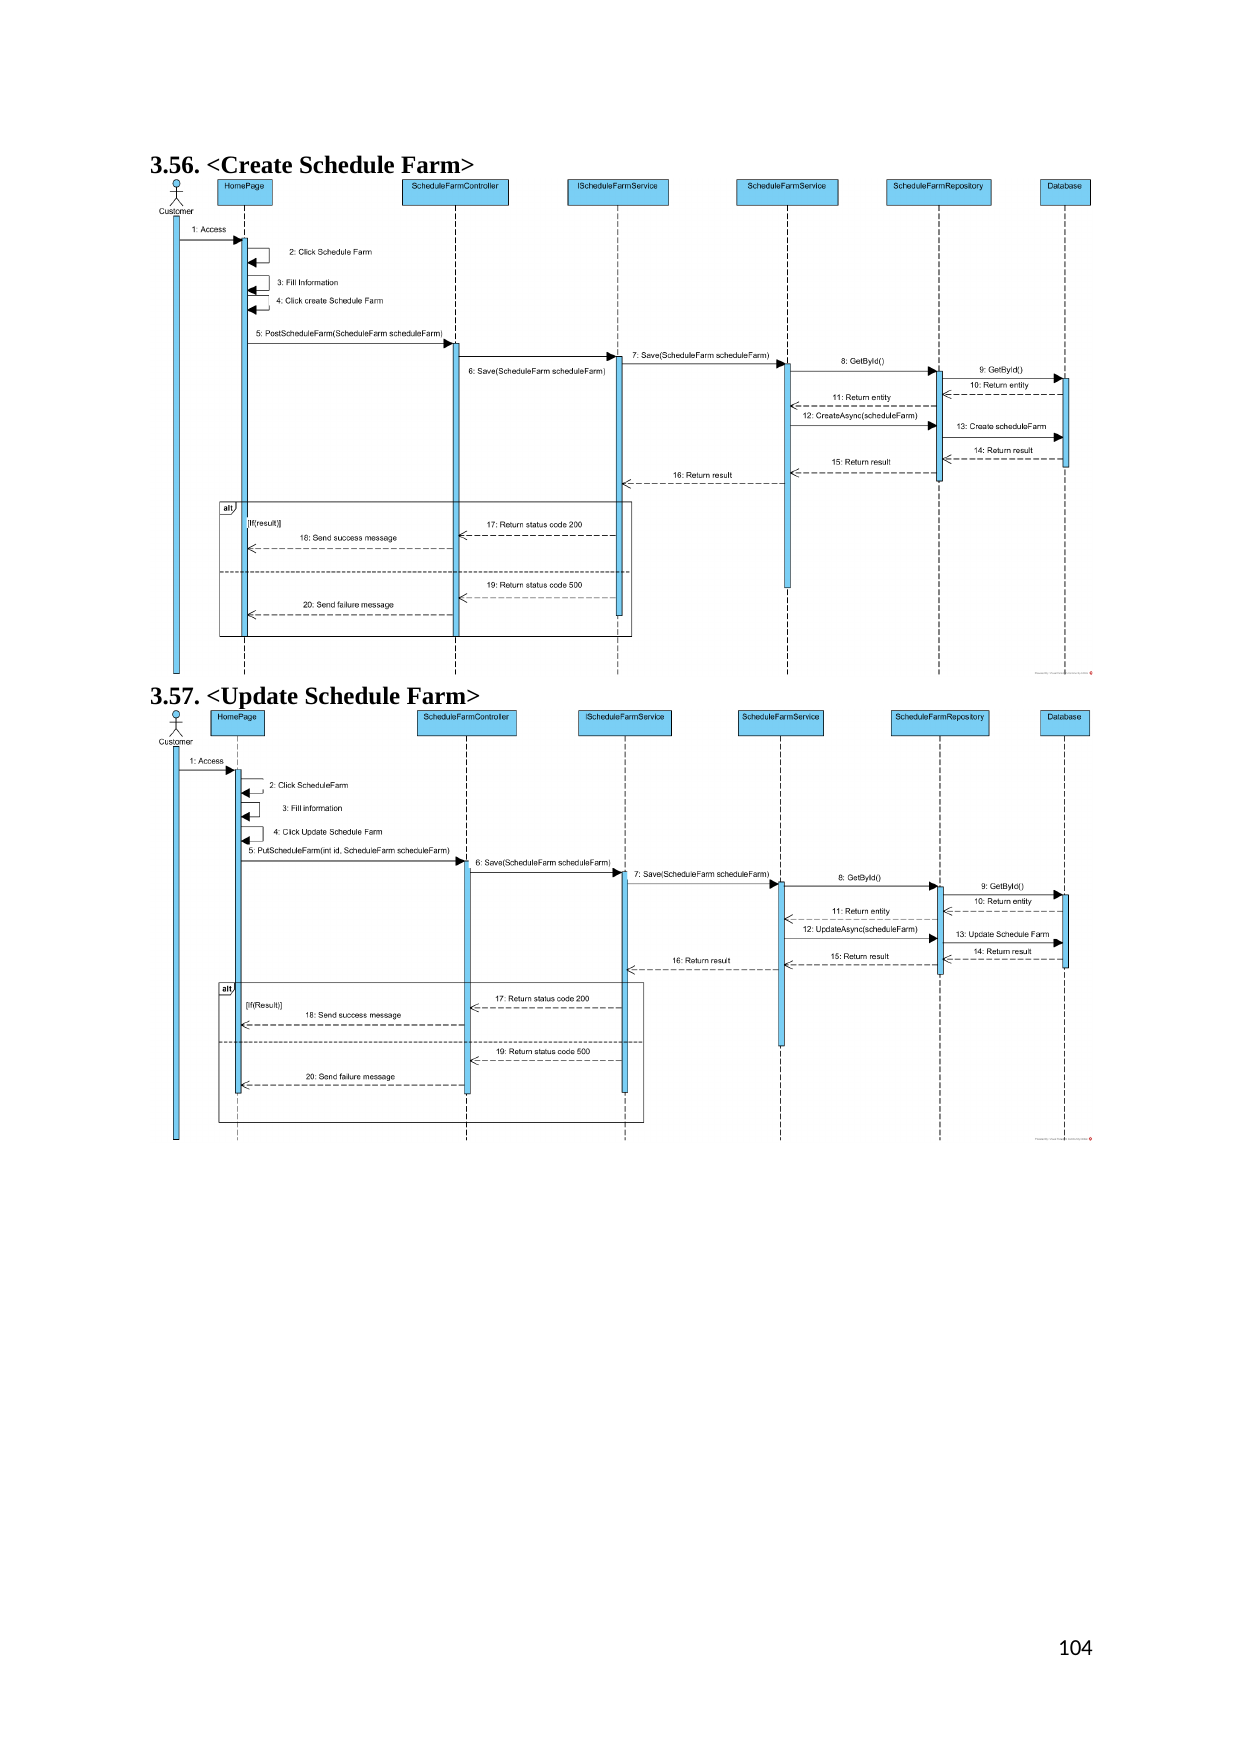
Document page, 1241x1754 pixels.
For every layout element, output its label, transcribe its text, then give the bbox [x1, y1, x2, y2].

picture [150, 709, 1093, 1143]
subtitle 3.57. <Update Schedule Farm> [150, 681, 1093, 709]
picture [150, 178, 1093, 677]
subtitle 3.56. <Create Schedule Farm> [150, 150, 1093, 178]
